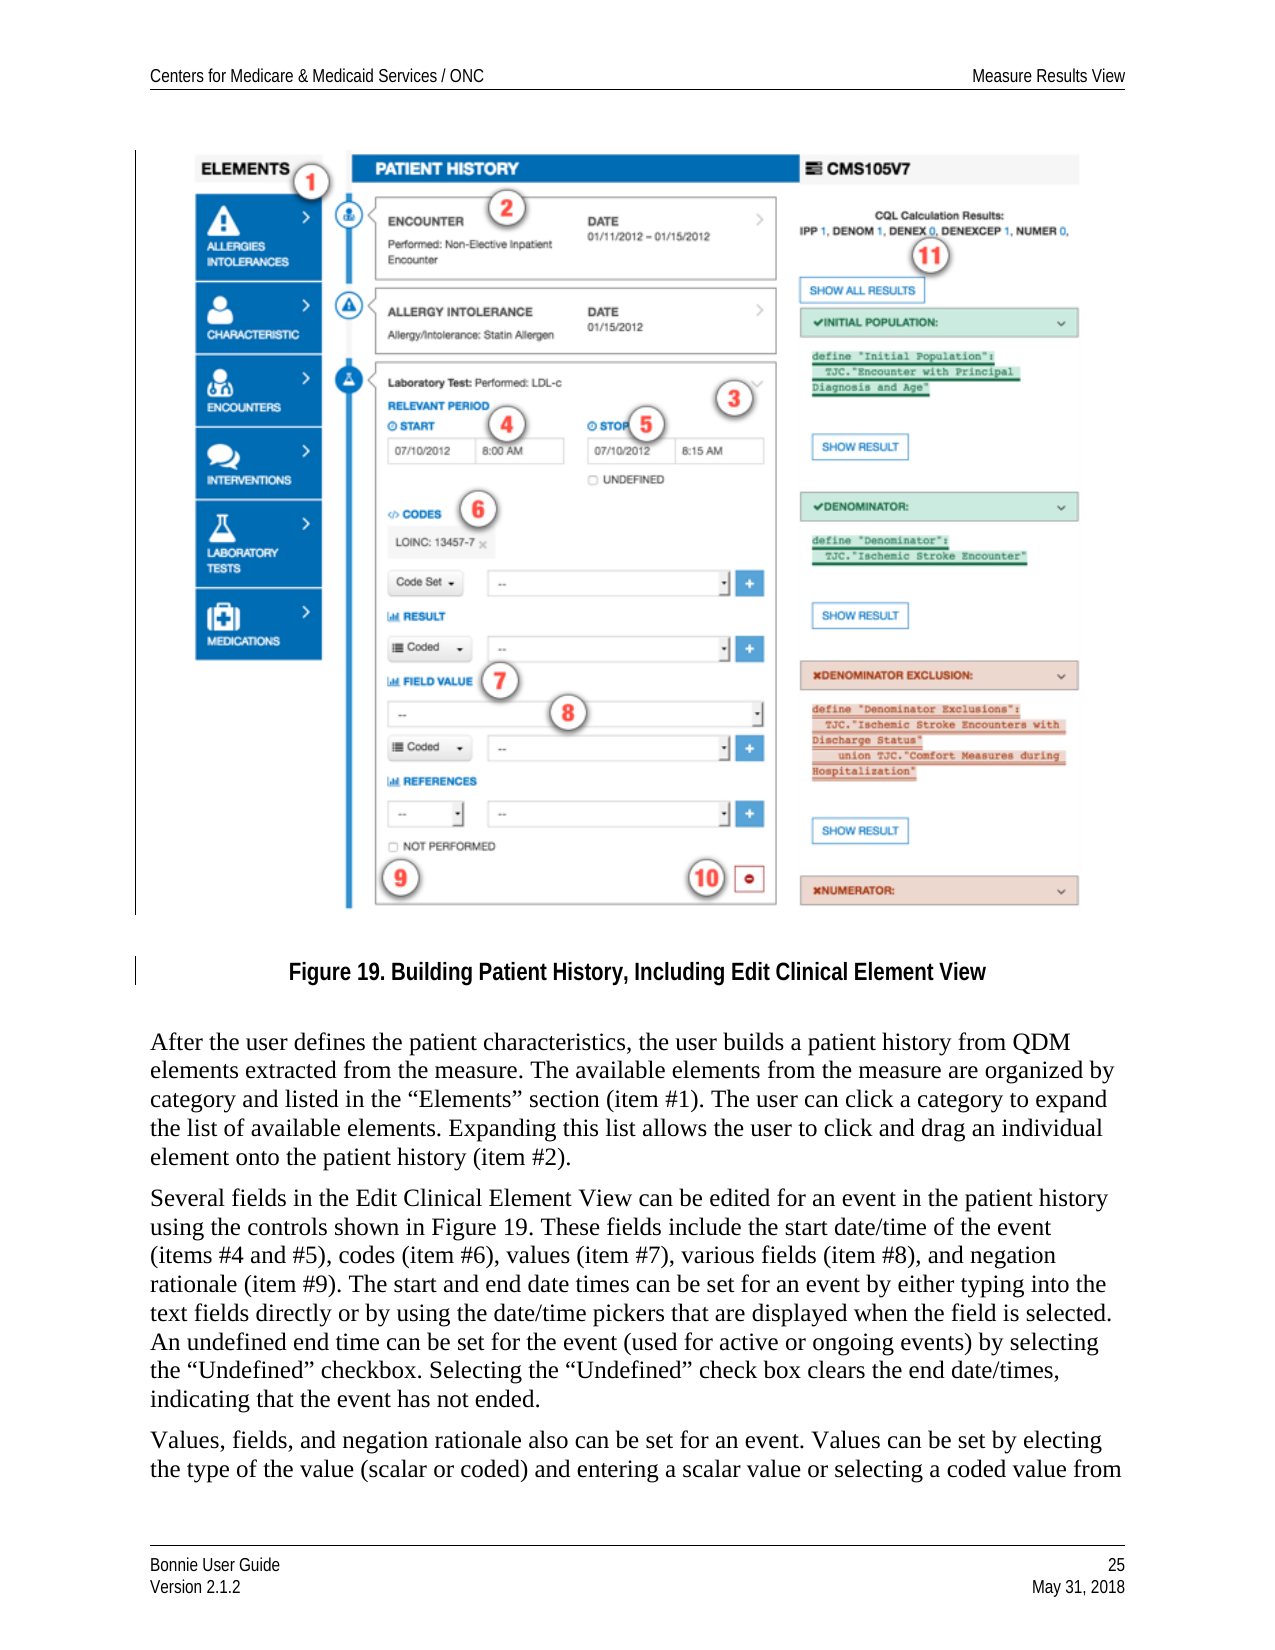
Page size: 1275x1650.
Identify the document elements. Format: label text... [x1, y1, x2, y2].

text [150, 1426, 1125, 1483]
text After the user defines the patient characteristics, the user builds a patient history from QDM elements extracted from the measure. The available elements from the measure are organized by category and listed in the “Elements” section (item #1). The user can click a category to expand the list of available elements. Expanding this list allows the user to click and drag an individual element onto the patient history (item #2). [150, 1027, 1125, 1171]
text Figure . Building Patient History, Including Edit Clinical Element View [150, 956, 1125, 985]
picture [183, 150, 1093, 915]
